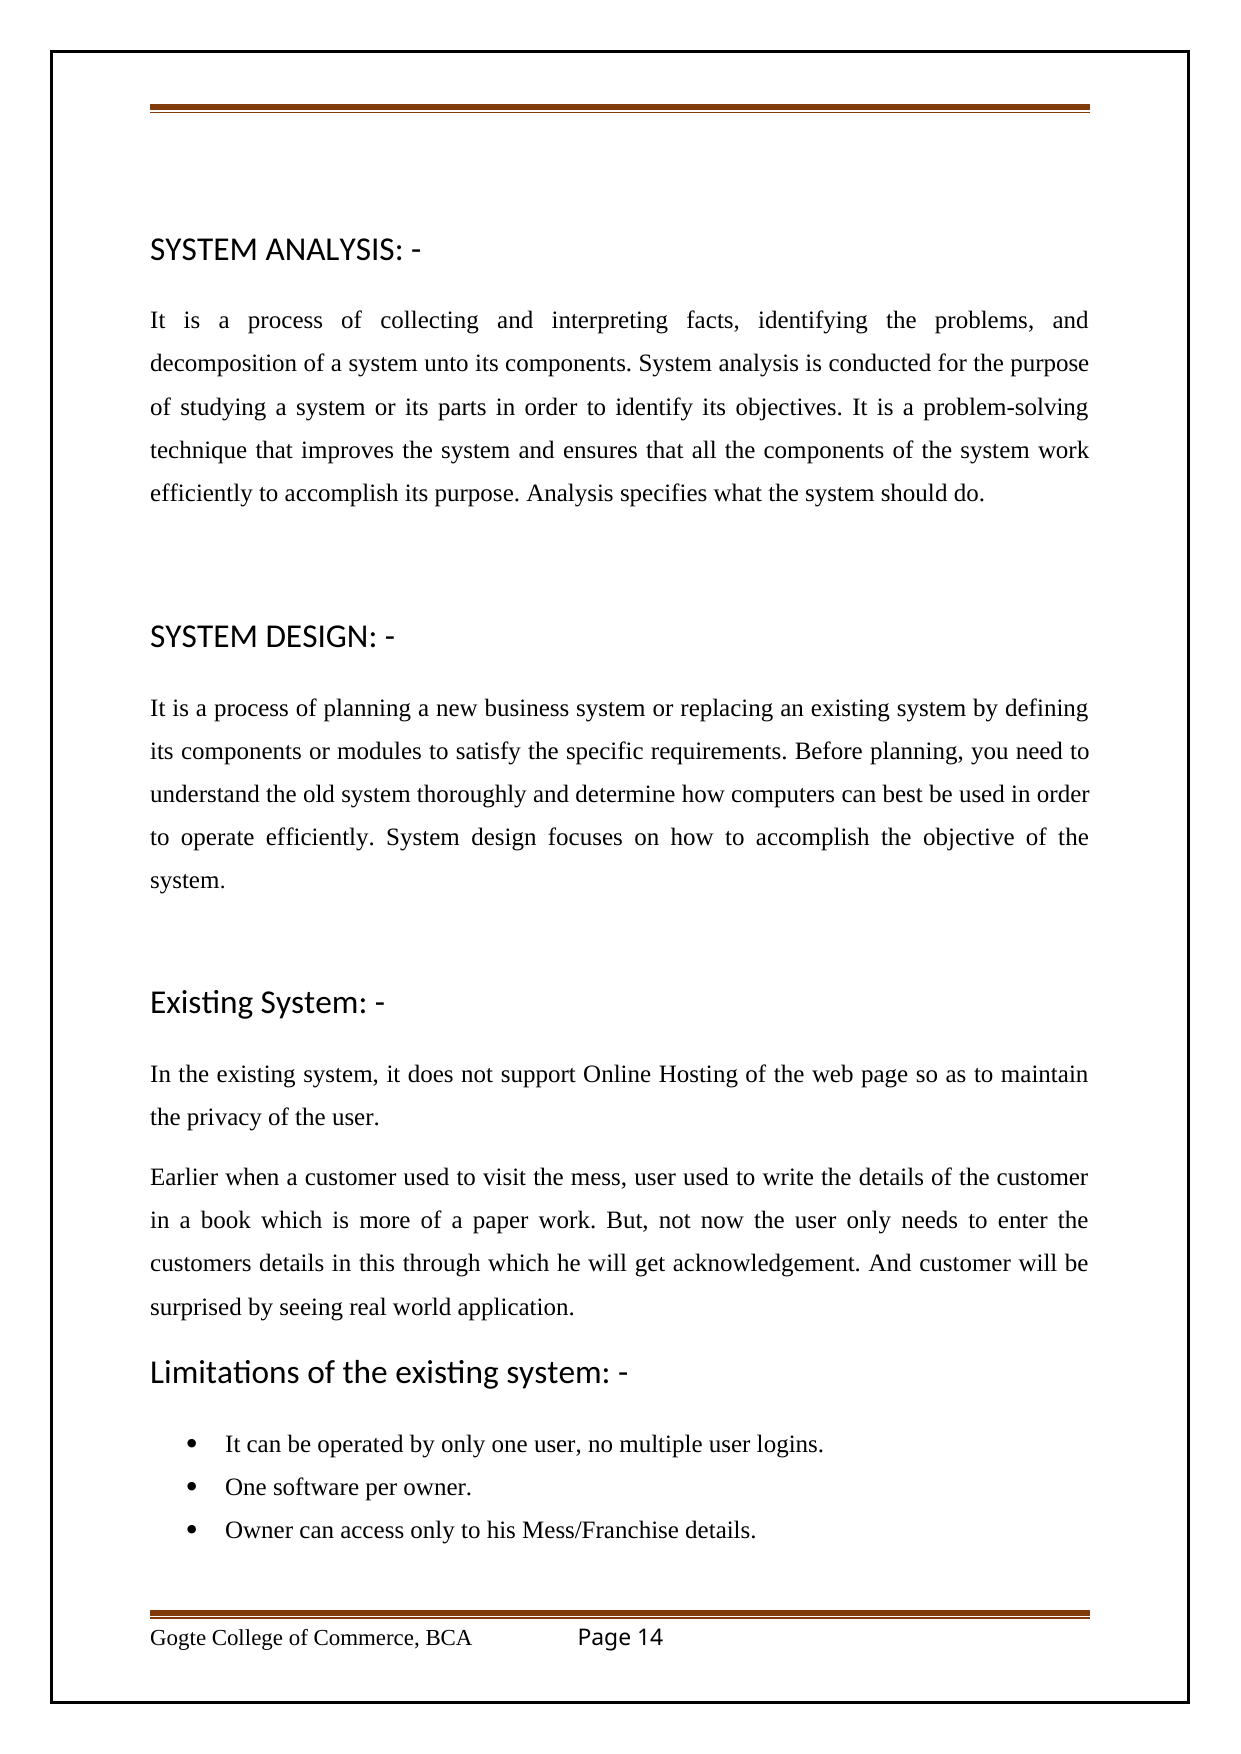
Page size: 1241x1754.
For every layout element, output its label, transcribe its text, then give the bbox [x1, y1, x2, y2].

text It is a process of collecting and interpreting facts, identifying the problems, and decomposition of a system unto its components. System analysis is conducted for the purpose of studying a system or its parts in order to identify its objectives. It is a problem-solving technique that improves the system and ensures that all the components of the system work efficiently to accomplish its purpose. Analysis specifies what the system should do. [150, 305, 1090, 507]
text Existing System: - [150, 982, 1090, 1022]
list Owner can access only to his Mess/Franchise details. [187, 1515, 1090, 1544]
text Limitations of the existing system: - [150, 1351, 1090, 1392]
list One software per owner. [187, 1472, 1090, 1501]
list It can be operated by only one user, no multiple user logins. [187, 1429, 1090, 1458]
text Earlier when a customer used to visit the mess, user used to write the details of the customer in a book which is more of a paper work. But, not now the user only needs to enter the customers details in this through which he will get acknowledgement. And customer will be surprised by seeing real world application. [150, 1162, 1090, 1320]
text SYSTEM ANALYSIS: - [150, 228, 1090, 268]
text It is a process of planning a new business system or replacing an existing system by defining its components or modules to satisfy the specific requirements. Before planning, you need to understand the old system thoroughly and determine how computers can best be used in order to operate efficiently. System design focuses on how to accomplish the objective of the system. [150, 693, 1090, 894]
text In the existing system, it does not support Online Hosting of the web page so as to maintain the privacy of the user. [150, 1059, 1090, 1131]
text SYSTEM DESIGN: - [150, 615, 1090, 656]
